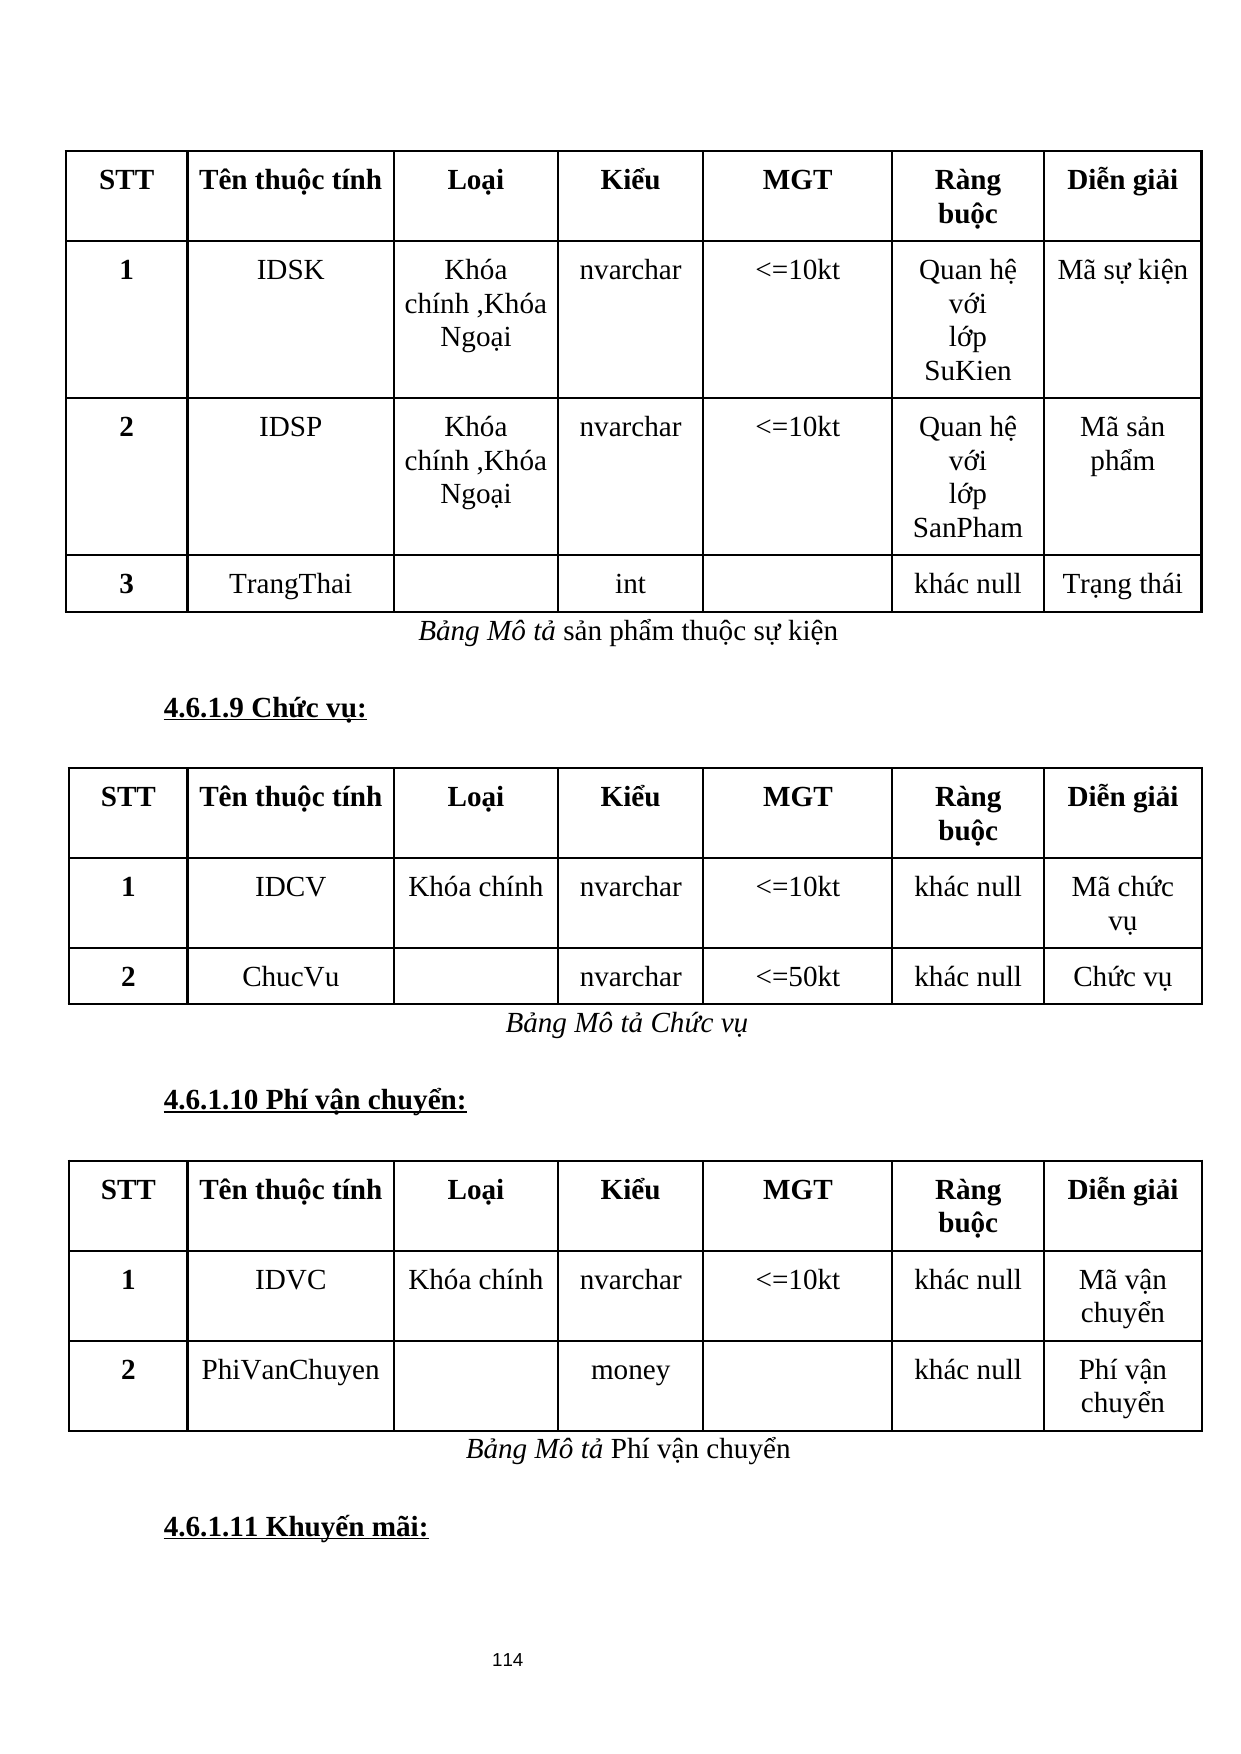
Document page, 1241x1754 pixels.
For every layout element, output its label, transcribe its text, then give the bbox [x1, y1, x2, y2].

table_cell nvarchar [559, 1252, 702, 1339]
table_header MGT [704, 1162, 891, 1249]
table_cell Khóa chính ,Khóa Ngoại [395, 242, 557, 397]
table_cell nvarchar [559, 242, 702, 397]
table_header Tên thuộc tính [189, 769, 393, 857]
text 4.6.1.11 Khuyến mãi: [88, 1509, 1168, 1542]
table_header Diễn giải [1045, 769, 1201, 857]
table_cell [704, 1342, 891, 1429]
table_header Kiểu [559, 1162, 702, 1249]
table_cell nvarchar [559, 949, 702, 1003]
table_header Loại [395, 152, 557, 240]
table_cell <=10kt [704, 399, 891, 554]
table_cell Mã sản phẩm [1045, 399, 1200, 554]
table_cell IDSP [189, 399, 393, 554]
table_cell <=50kt [704, 949, 891, 1003]
table_cell 1 [70, 859, 186, 947]
table_cell Khóa chính ,Khóa Ngoại [395, 399, 557, 554]
table_header Ràng buộc [893, 152, 1043, 240]
table_header Loại [395, 1162, 557, 1249]
table_cell Mã chức vụ [1045, 859, 1201, 947]
table_header Kiểu [559, 152, 702, 240]
table_cell Khóa chính [395, 1252, 557, 1339]
table_cell Quan hệ với lớp SanPham [893, 399, 1043, 554]
table_cell Khóa chính [395, 859, 557, 947]
table_cell Mã sự kiện [1045, 242, 1200, 397]
table_cell money [559, 1342, 702, 1429]
table_header Ràng buộc [893, 769, 1043, 857]
table_cell <=10kt [704, 242, 891, 397]
table_cell 1 [67, 242, 186, 397]
table_cell Trạng thái [1045, 556, 1200, 611]
table_header MGT [704, 769, 891, 857]
table_cell [395, 556, 557, 611]
text Bảng Mô tả Phí vận chuyển [88, 1432, 1168, 1465]
table_cell khác null [893, 556, 1043, 611]
text 4.6.1.9 Chức vụ: [88, 690, 1168, 723]
table_header Kiểu [559, 769, 702, 857]
table_cell <=10kt [704, 1252, 891, 1339]
table_cell IDCV [189, 859, 393, 947]
table_cell Phí vận chuyển [1045, 1342, 1201, 1429]
table_cell IDVC [189, 1252, 393, 1339]
table_header Ràng buộc [893, 1162, 1043, 1249]
table_cell nvarchar [559, 399, 702, 554]
table_header STT [70, 769, 186, 857]
table_header Loại [395, 769, 557, 857]
table_header STT [70, 1162, 186, 1249]
table_header Tên thuộc tính [189, 152, 393, 240]
table_header Diễn giải [1045, 1162, 1201, 1249]
table_cell ChucVu [189, 949, 393, 1003]
table_header Tên thuộc tính [189, 1162, 393, 1249]
table_cell khác null [893, 1252, 1043, 1339]
table_cell Chức vụ [1045, 949, 1201, 1003]
table_cell PhiVanChuyen [189, 1342, 393, 1429]
table_cell nvarchar [559, 859, 702, 947]
text Bảng Mô tả Chức vụ [88, 1005, 1168, 1039]
table_cell khác null [893, 949, 1043, 1003]
table_cell 2 [70, 949, 186, 1003]
table_header MGT [704, 152, 891, 240]
table_cell IDSK [189, 242, 393, 397]
table_cell 2 [70, 1342, 186, 1429]
table_cell TrangThai [189, 556, 393, 611]
text Bảng Mô tả sản phẩm thuộc sự kiện [88, 613, 1168, 646]
table_header Diễn giải [1045, 152, 1200, 240]
table_cell Quan hệ với lớp SuKien [893, 242, 1043, 397]
table_cell khác null [893, 859, 1043, 947]
table_cell khác null [893, 1342, 1043, 1429]
table_cell [395, 1342, 557, 1429]
table_cell int [559, 556, 702, 611]
table_cell 2 [67, 399, 186, 554]
table_cell <=10kt [704, 859, 891, 947]
table_cell 3 [67, 556, 186, 611]
table_cell [704, 556, 891, 611]
text 4.6.1.10 Phí vận chuyển: [88, 1082, 1168, 1116]
table_header STT [67, 152, 186, 240]
table_cell Mã vận chuyển [1045, 1252, 1201, 1339]
table_cell [395, 949, 557, 1003]
table_cell 1 [70, 1252, 186, 1339]
